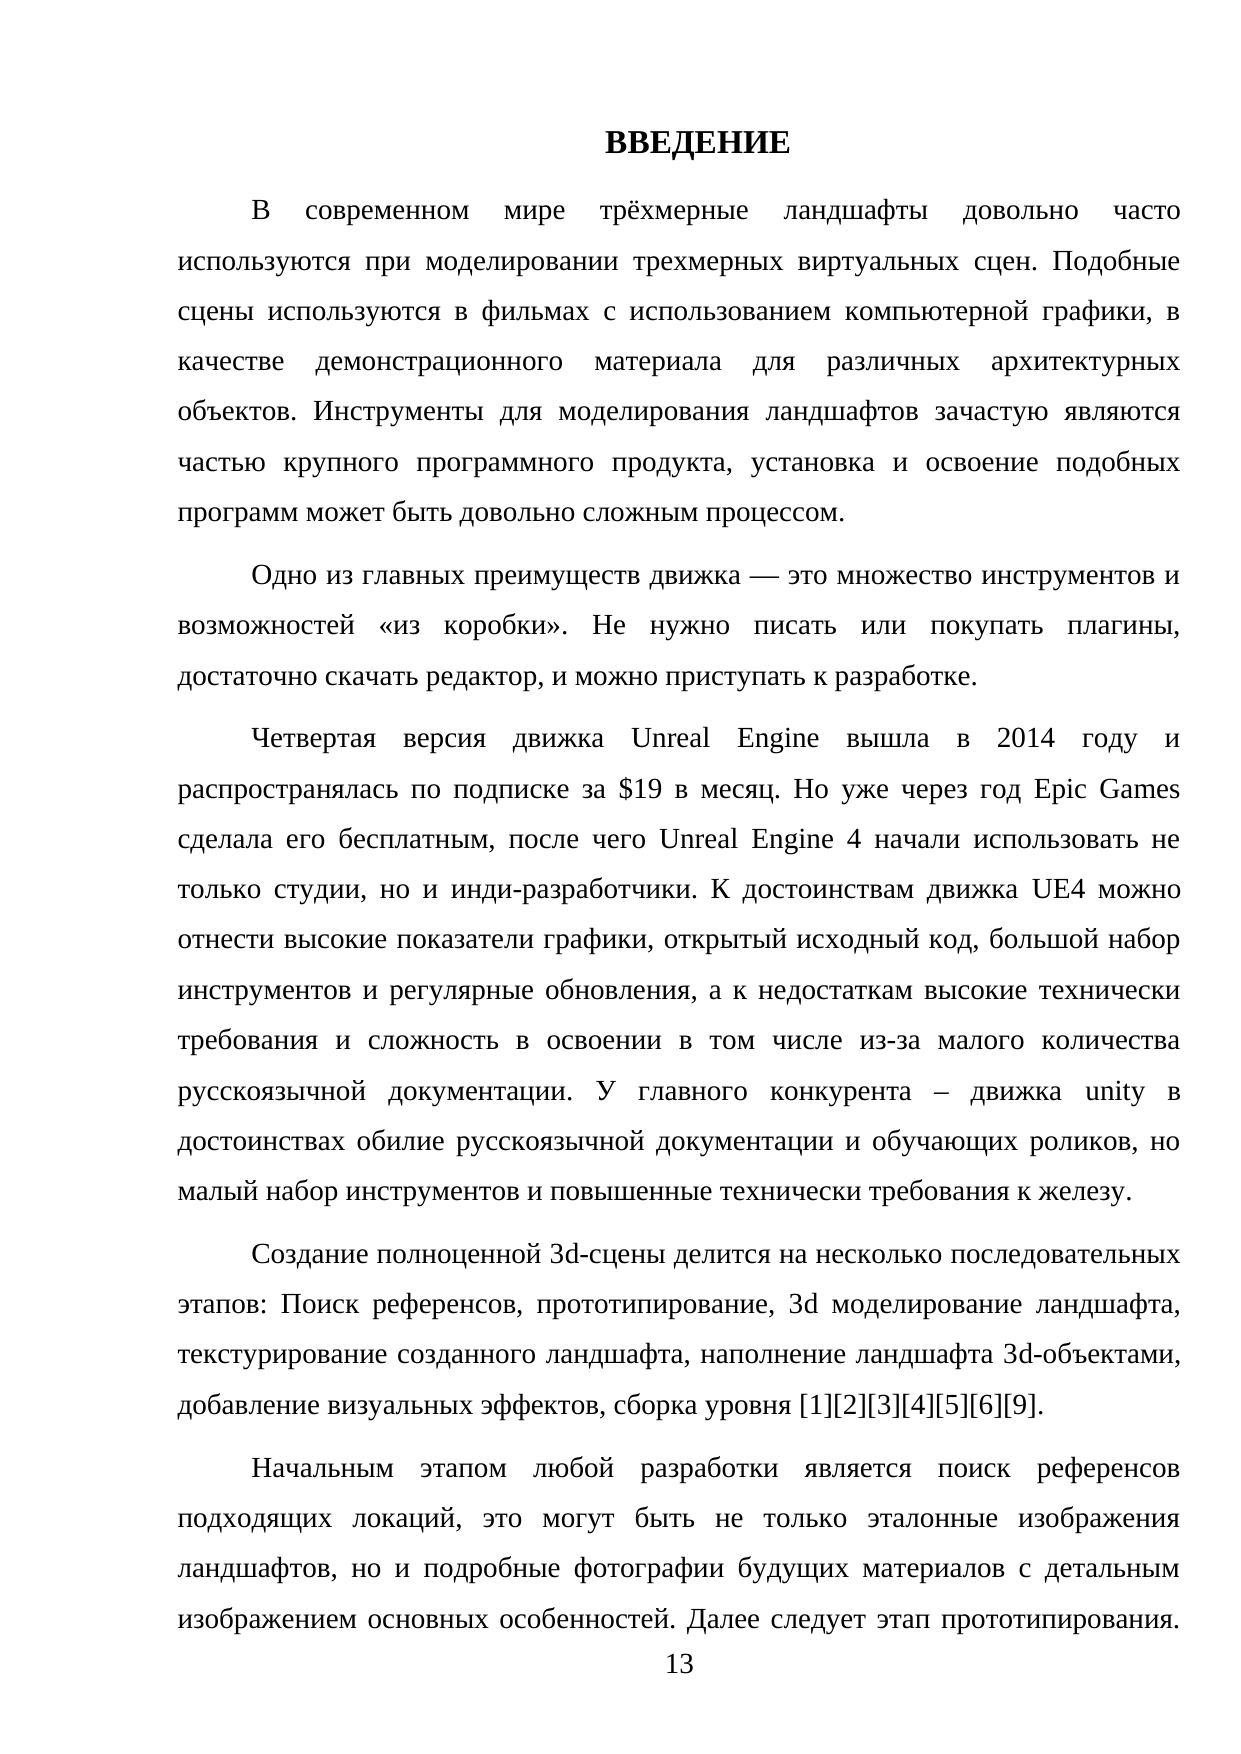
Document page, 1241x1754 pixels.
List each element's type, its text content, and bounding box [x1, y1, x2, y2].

text В современном мире трёхмерные ландшафты довольно часто используются при моделировании трехмерных виртуальных сцен. Подобные сцены используются в фильмах с использованием компьютерной графики, в качестве демонстрационного материала для различных архитектурных объектов. Инструменты для моделирования ландшафтов зачастую являются частью крупного программного продукта, установка и освоение подобных программ может быть довольно сложным процессом. [177, 192, 1181, 528]
subtitle ВВЕДЕНИЕ [215, 122, 1181, 161]
text Создание полноценной 3d-сцены делится на несколько последовательных этапов: Поиск референсов, прототипирование, 3d моделирование ландшафта, текстурирование созданного ландшафта, наполнение ландшафта 3d-объектами, добавление визуальных эффектов, сборка уровня [1][2][3][4][5][6][9]. [177, 1236, 1181, 1421]
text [177, 1450, 1181, 1634]
text Одно из главных преимуществ движка — это множество инструментов и возможностей «из коробки». Не нужно писать или покупать плагины, достаточно скачать редактор, и можно приступать к разработке. [177, 557, 1181, 691]
text Четвертая версия движка Unreal Engine вышла в 2014 году и распространялась по подписке за $19 в месяц. Но уже через год Epic Games сделала его бесплатным, после чего Unreal Engine 4 начали использовать не только студии, но и инди-разработчики. К достоинствам движка UE4 можно отнести высокие показатели графики, открытый исходный код, большой набор инструментов и регулярные обновления, а к недостаткам высокие технически требования и сложность в освоении в том числе из-за малого количества русскоязычной документации. У главного конкурента – движка unity в достоинствах обилие русскоязычной документации и обучающих роликов, но малый набор инструментов и повышенные технически требования к железу. [177, 720, 1181, 1207]
